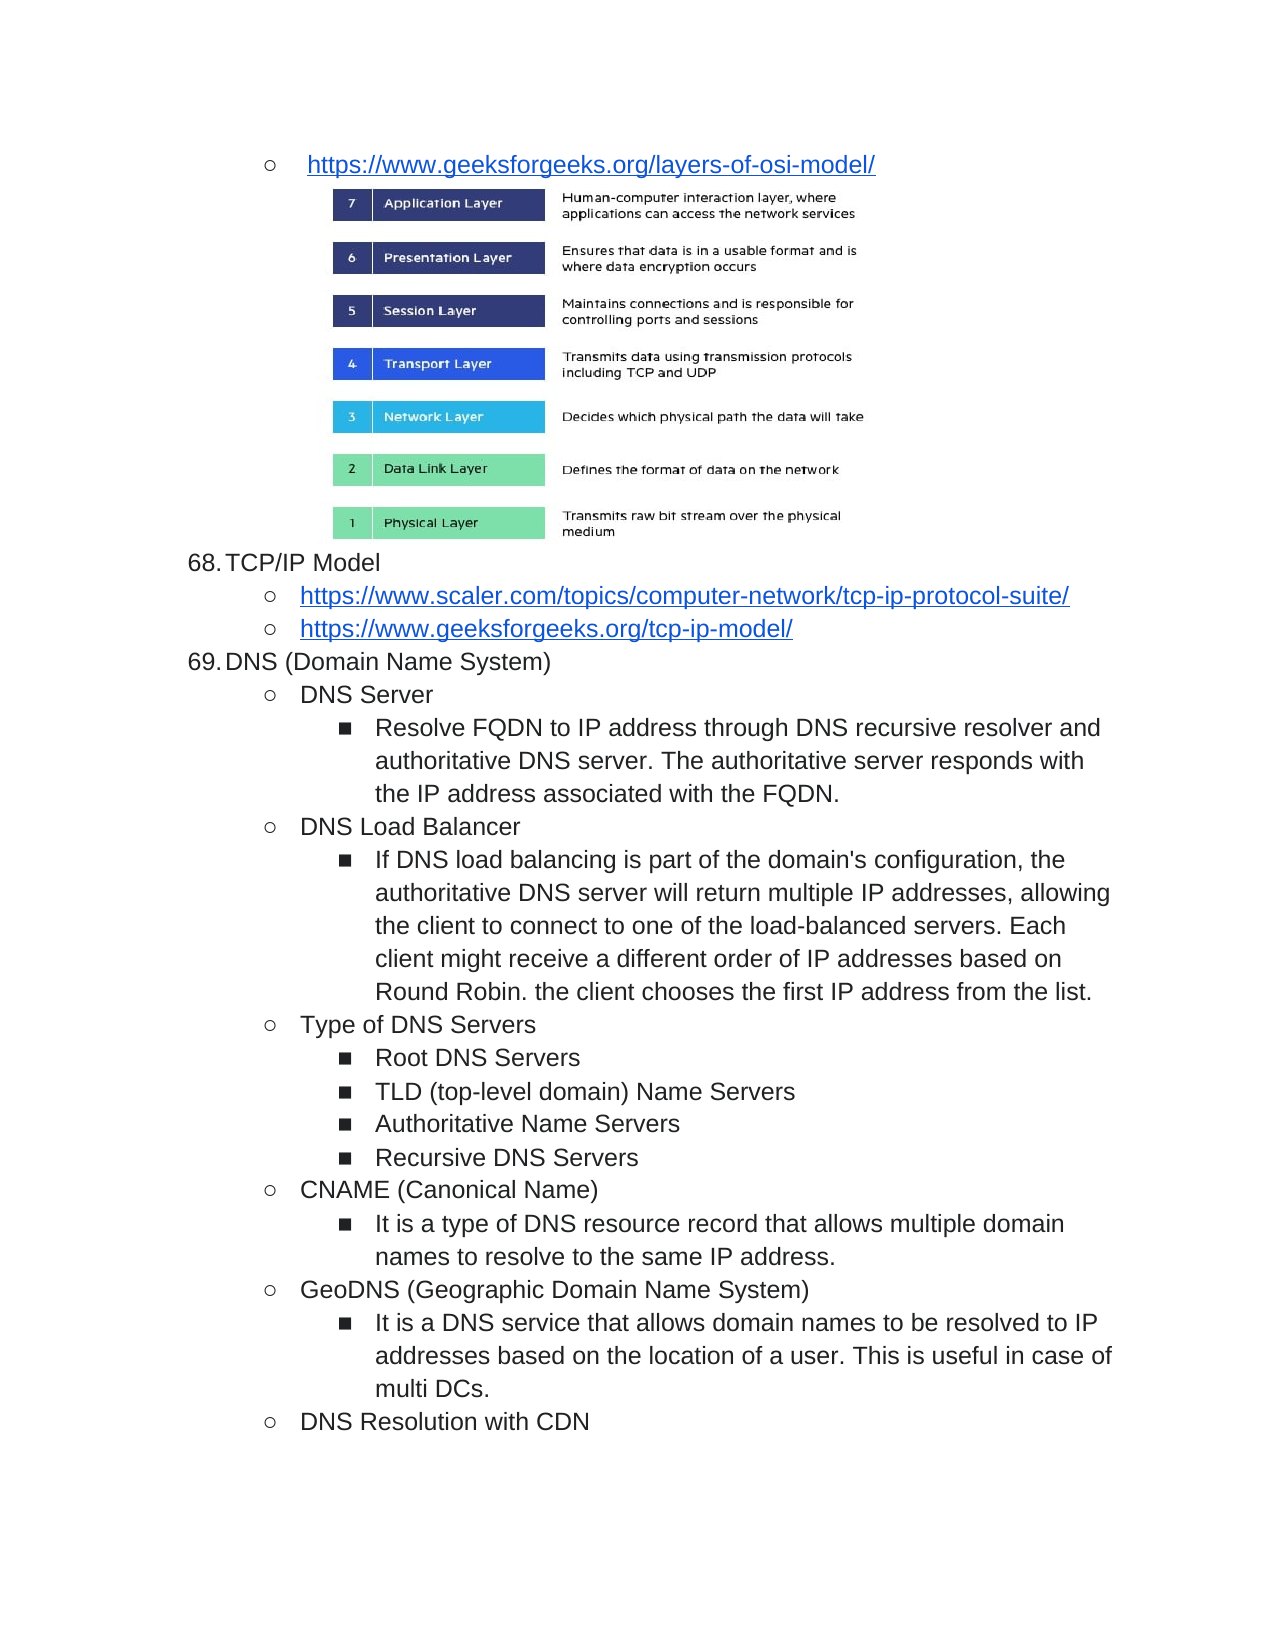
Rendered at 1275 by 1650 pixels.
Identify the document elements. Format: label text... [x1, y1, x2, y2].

list Root DNS Servers [337, 1043, 1125, 1072]
list DNS (Domain Name System) [187, 647, 1125, 676]
list Type of ​​DNS Servers [262, 1010, 1125, 1039]
list DNS Load Balancer [262, 812, 1125, 841]
list https://www.scaler.com/topics/computer-network/tcp-ip-protocol-suite/ [262, 581, 1125, 610]
picture [300, 183, 903, 544]
list TLD (top-level domain) Name Servers [337, 1076, 1125, 1105]
list It is a DNS service that allows domain names to be resolved to IP addresses based on the location of a user. This is useful in case of multi DCs. [337, 1308, 1125, 1402]
list GeoDNS (Geographic Domain Name System) [262, 1274, 1125, 1303]
list TCP/IP Model [187, 548, 1125, 577]
list It is a type of DNS resource record that allows multiple domain names to resolve to the same IP address. [337, 1208, 1125, 1270]
list https://www.geeksforgeeks.org/tcp-ip-model/ [262, 614, 1125, 643]
list CNAME (Canonical Name) [262, 1176, 1125, 1204]
list Recursive DNS Servers [337, 1142, 1125, 1171]
list Authoritative Name Servers [337, 1109, 1125, 1138]
list DNS Server [262, 680, 1125, 709]
list DNS Resolution with CDN [262, 1407, 1125, 1435]
list Resolve FQDN to IP address through DNS recursive resolver and authoritative DNS server. The authoritative server responds with the IP address associated with the FQDN. [337, 713, 1125, 808]
list If DNS load balancing is part of the domain's configuration, the authoritative DNS server will return multiple IP addresses, allowing the client to connect to one of the load-balanced servers. Each client might receive a different order of IP addresses based on Round Robin. the client chooses the first IP address from the list. [337, 845, 1125, 1006]
